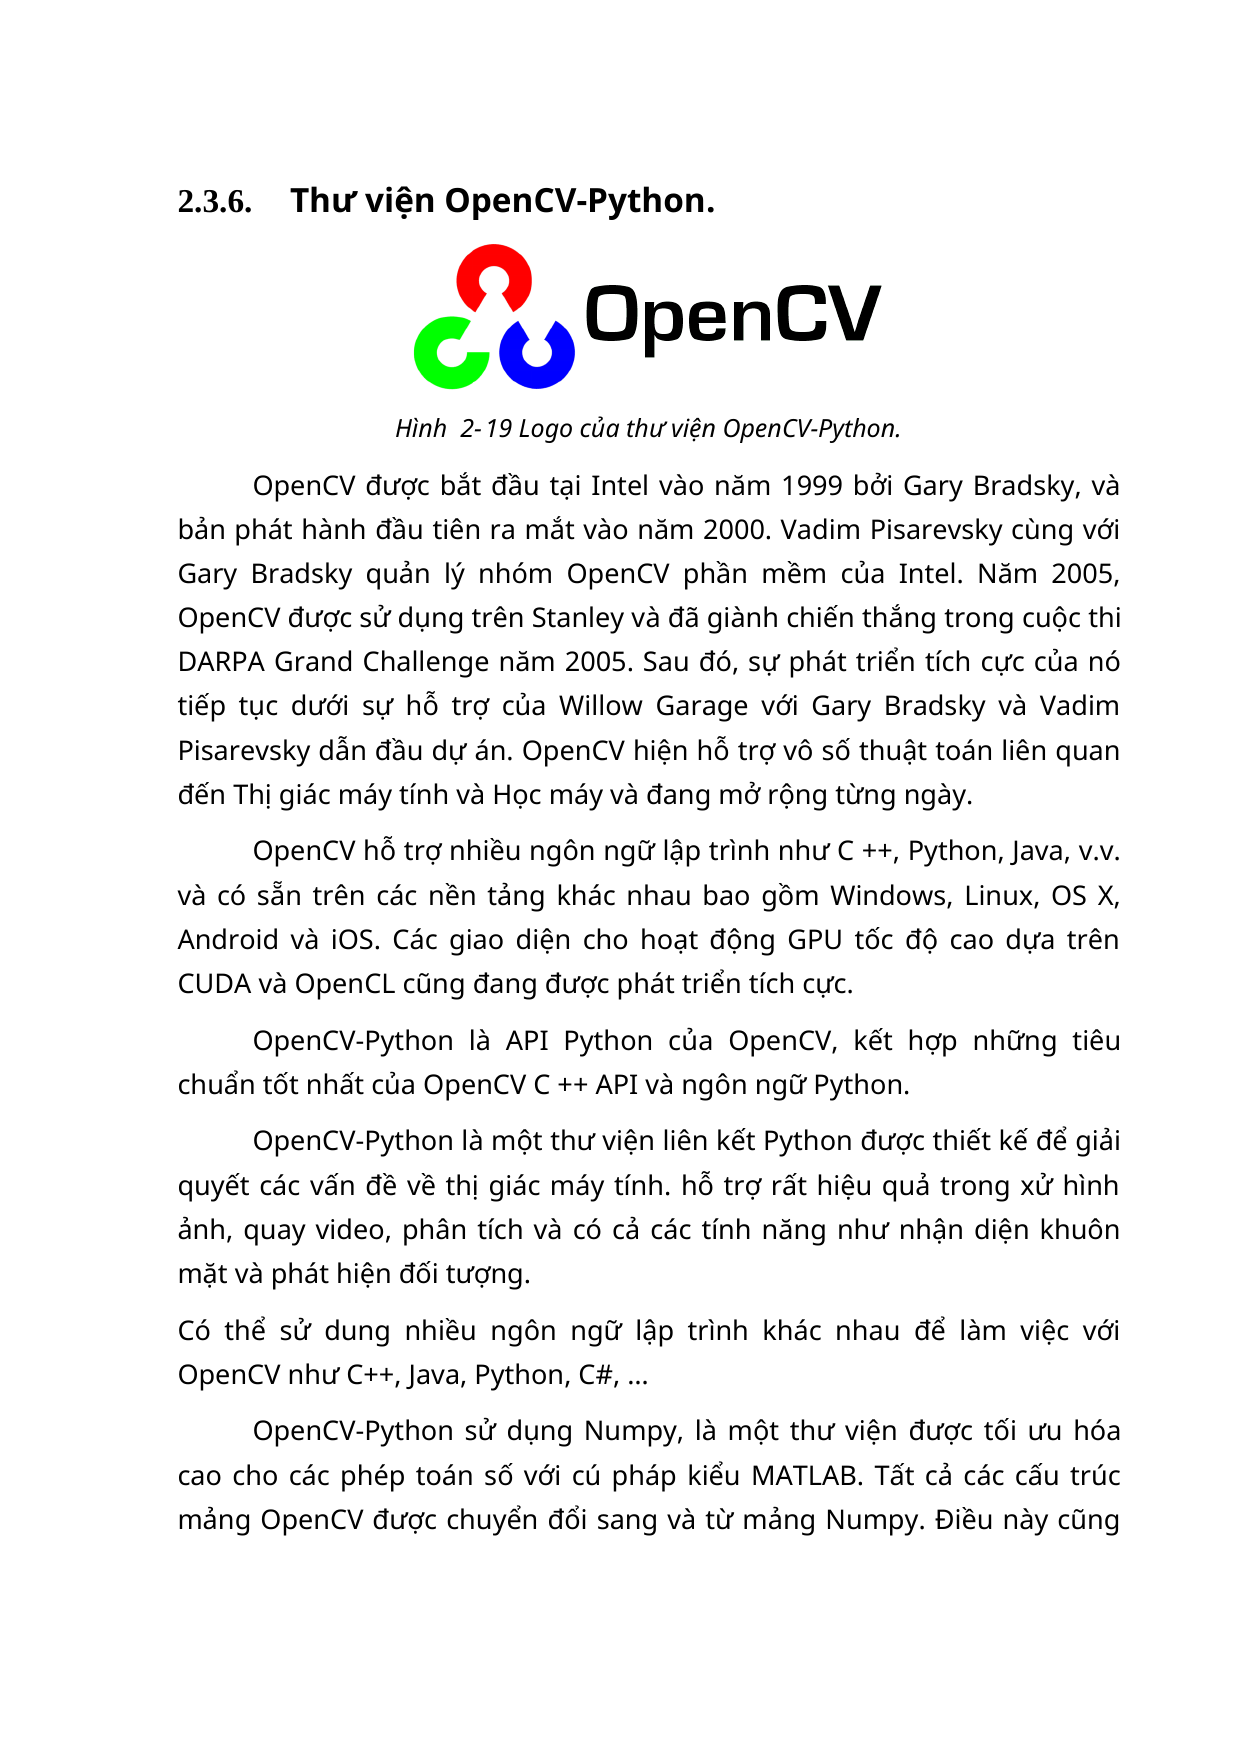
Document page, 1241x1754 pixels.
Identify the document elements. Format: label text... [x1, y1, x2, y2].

text OpenCV được bắt đầu tại Intel vào năm 1999 bởi Gary Bradsky, và bản phát hành đầu tiên ra mắt vào năm 2000. Vadim Pisarevsky cùng với Gary Bradsky quản lý nhóm OpenCV phần mềm của Intel. Năm 2005, OpenCV được sử dụng trên Stanley và đã giành chiến thắng trong cuộc thi DARPA Grand Challenge năm 2005. Sau đó, sự phát triển tích cực của nó tiếp tục dưới sự hỗ trợ của Willow Garage với Gary Bradsky và Vadim Pisarevsky dẫn đầu dự án. OpenCV hiện hỗ trợ vô số thuật toán liên quan đến Thị giác máy tính và Học máy và đang mở rộng từng ngày. [177, 466, 1122, 812]
text Có thể sử dung nhiều ngôn ngữ lập trình khác nhau để làm việc với OpenCV như C++, Java, Python, C#, … [177, 1311, 1122, 1392]
subtitle Thư viện OpenCV-Python. [177, 177, 1122, 223]
text OpenCV-Python là API Python của OpenCV, kết hợp những tiêu chuẩn tốt nhất của OpenCV C ++ API và ngôn ngữ Python. [177, 1021, 1122, 1102]
picture [413, 244, 886, 392]
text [177, 1412, 1122, 1537]
text OpenCV-Python là một thư viện liên kết Python được thiết kế để giải quyết các vấn đề về thị giác máy tính. hỗ trợ rất hiệu quả trong xử hình ảnh, quay video, phân tích và có cả các tính năng như nhận diện khuôn mặt và phát hiện đối tượng. [177, 1122, 1122, 1291]
text OpenCV hỗ trợ nhiều ngôn ngữ lập trình như C ++, Python, Java, v.v. và có sẵn trên các nền tảng khác nhau bao gồm Windows, Linux, OS X, Android và iOS. Các giao diện cho hoạt động GPU tốc độ cao dựa trên CUDA và OpenCL cũng đang được phát triển tích cực. [177, 832, 1122, 1001]
text Hình - Logo của thư viện OpenCV-Python. [177, 411, 1122, 445]
